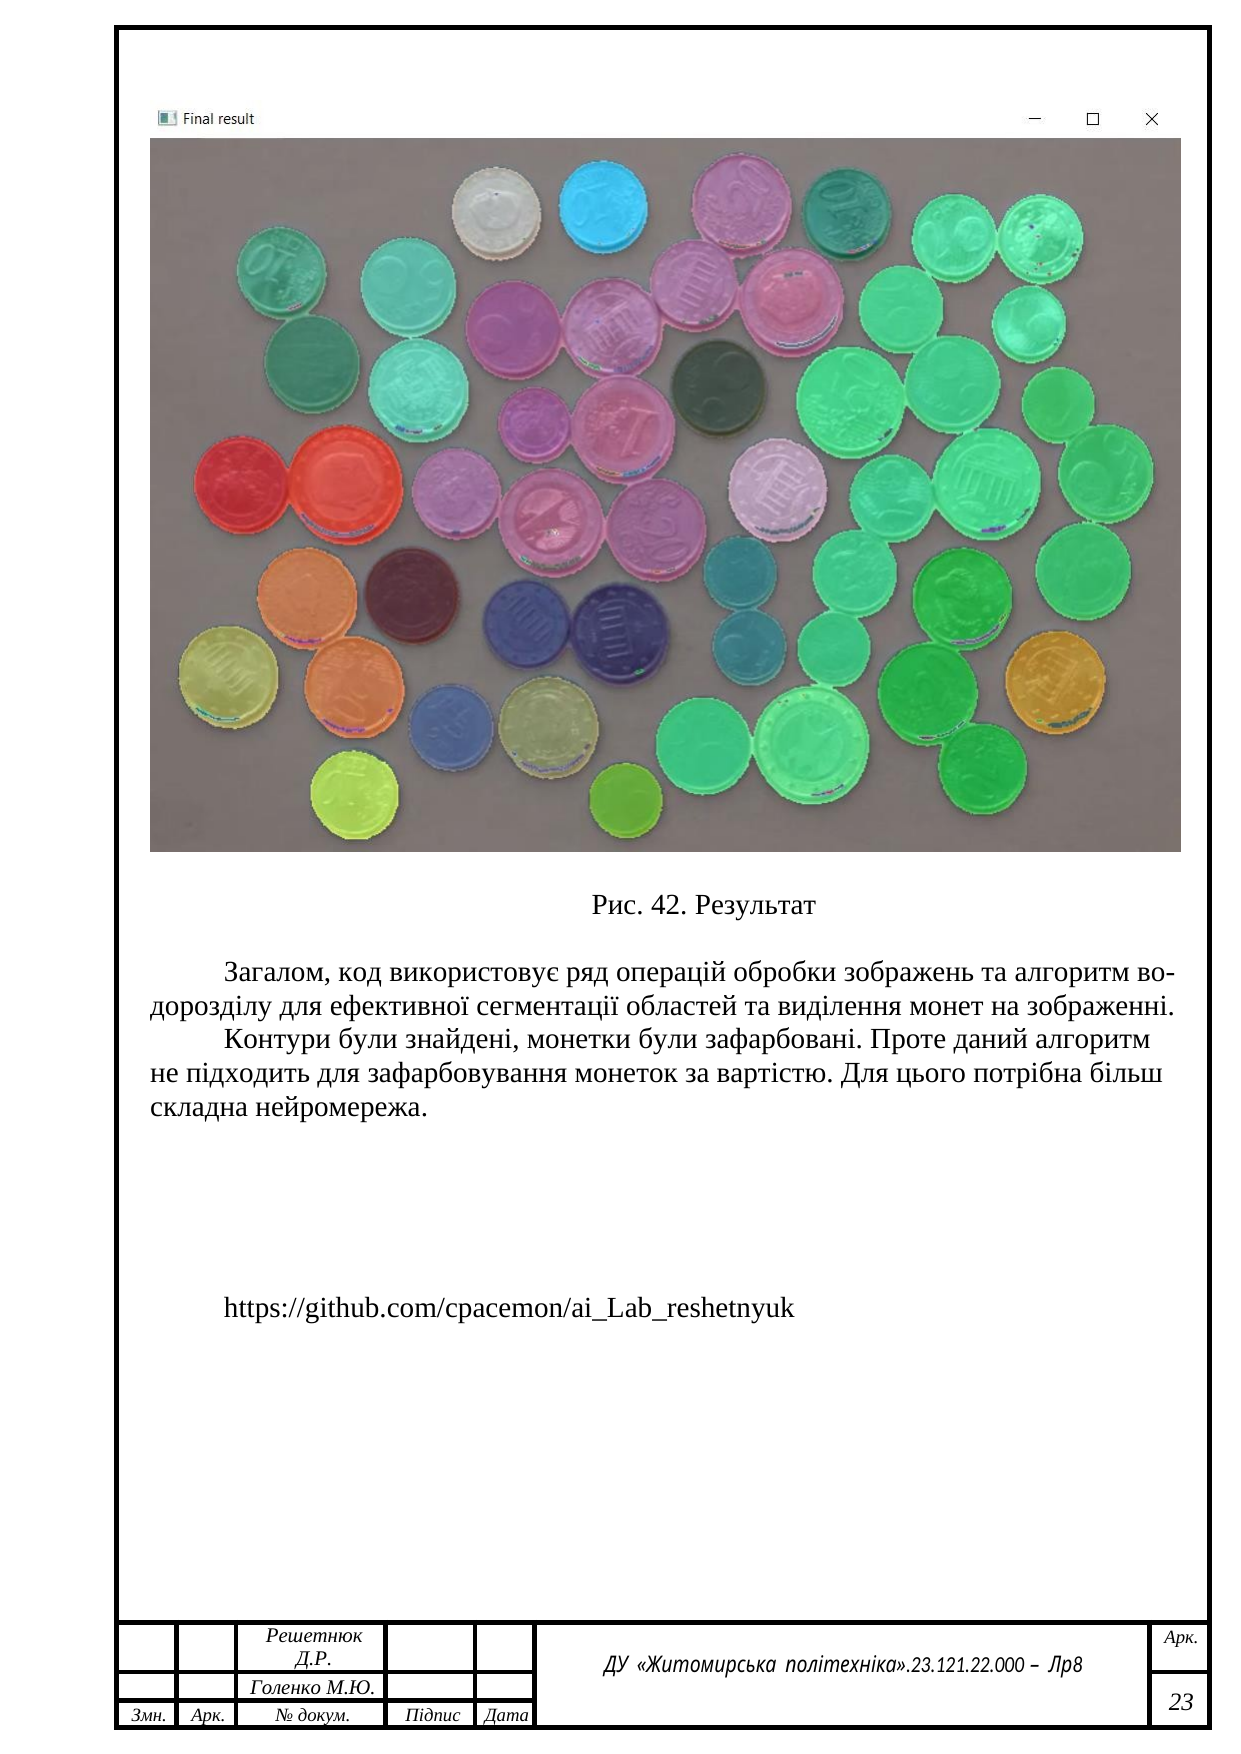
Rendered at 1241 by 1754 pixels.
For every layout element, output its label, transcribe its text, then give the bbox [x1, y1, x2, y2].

table_cell [179, 1625, 234, 1670]
table_cell [119, 1674, 174, 1698]
table_cell Змн. [119, 1703, 174, 1725]
table_cell Дата [477, 1703, 532, 1725]
table_cell [179, 1674, 234, 1698]
table_cell № докум. [238, 1703, 383, 1725]
table_cell [477, 1674, 532, 1698]
table_cell ДУ «Житомирська політехніка».23.121.22.000 – Лр8 [537, 1625, 1147, 1725]
table_cell [388, 1674, 473, 1698]
table_cell Підпис [388, 1703, 473, 1725]
table_cell [477, 1625, 532, 1670]
table_cell Голенко М.Ю. [238, 1674, 383, 1698]
table_cell Арк. [1152, 1625, 1207, 1670]
table_header Рис. 42. Результат Загалом, код використовує ряд операцій обробки зображень та алгоритм во- дорозділу для ефективної сегментації областей та виділення монет на зображенні. Контури були знайдені, монетки були зафарбовані. Проте даний алгоритм не підходить для зафарбовування монеток за вартістю. Для цього потрібна більш складна нейромережа. https://github.com/cpacemon/ai_Lab_reshetnyuk [119, 30, 1207, 1620]
table_cell [388, 1625, 473, 1670]
table_cell Решетнюк Д.Р. [238, 1625, 383, 1670]
table_cell [119, 1625, 174, 1670]
table_cell 23 [1152, 1674, 1207, 1725]
table_cell Арк. [179, 1703, 234, 1725]
picture [150, 100, 1181, 852]
